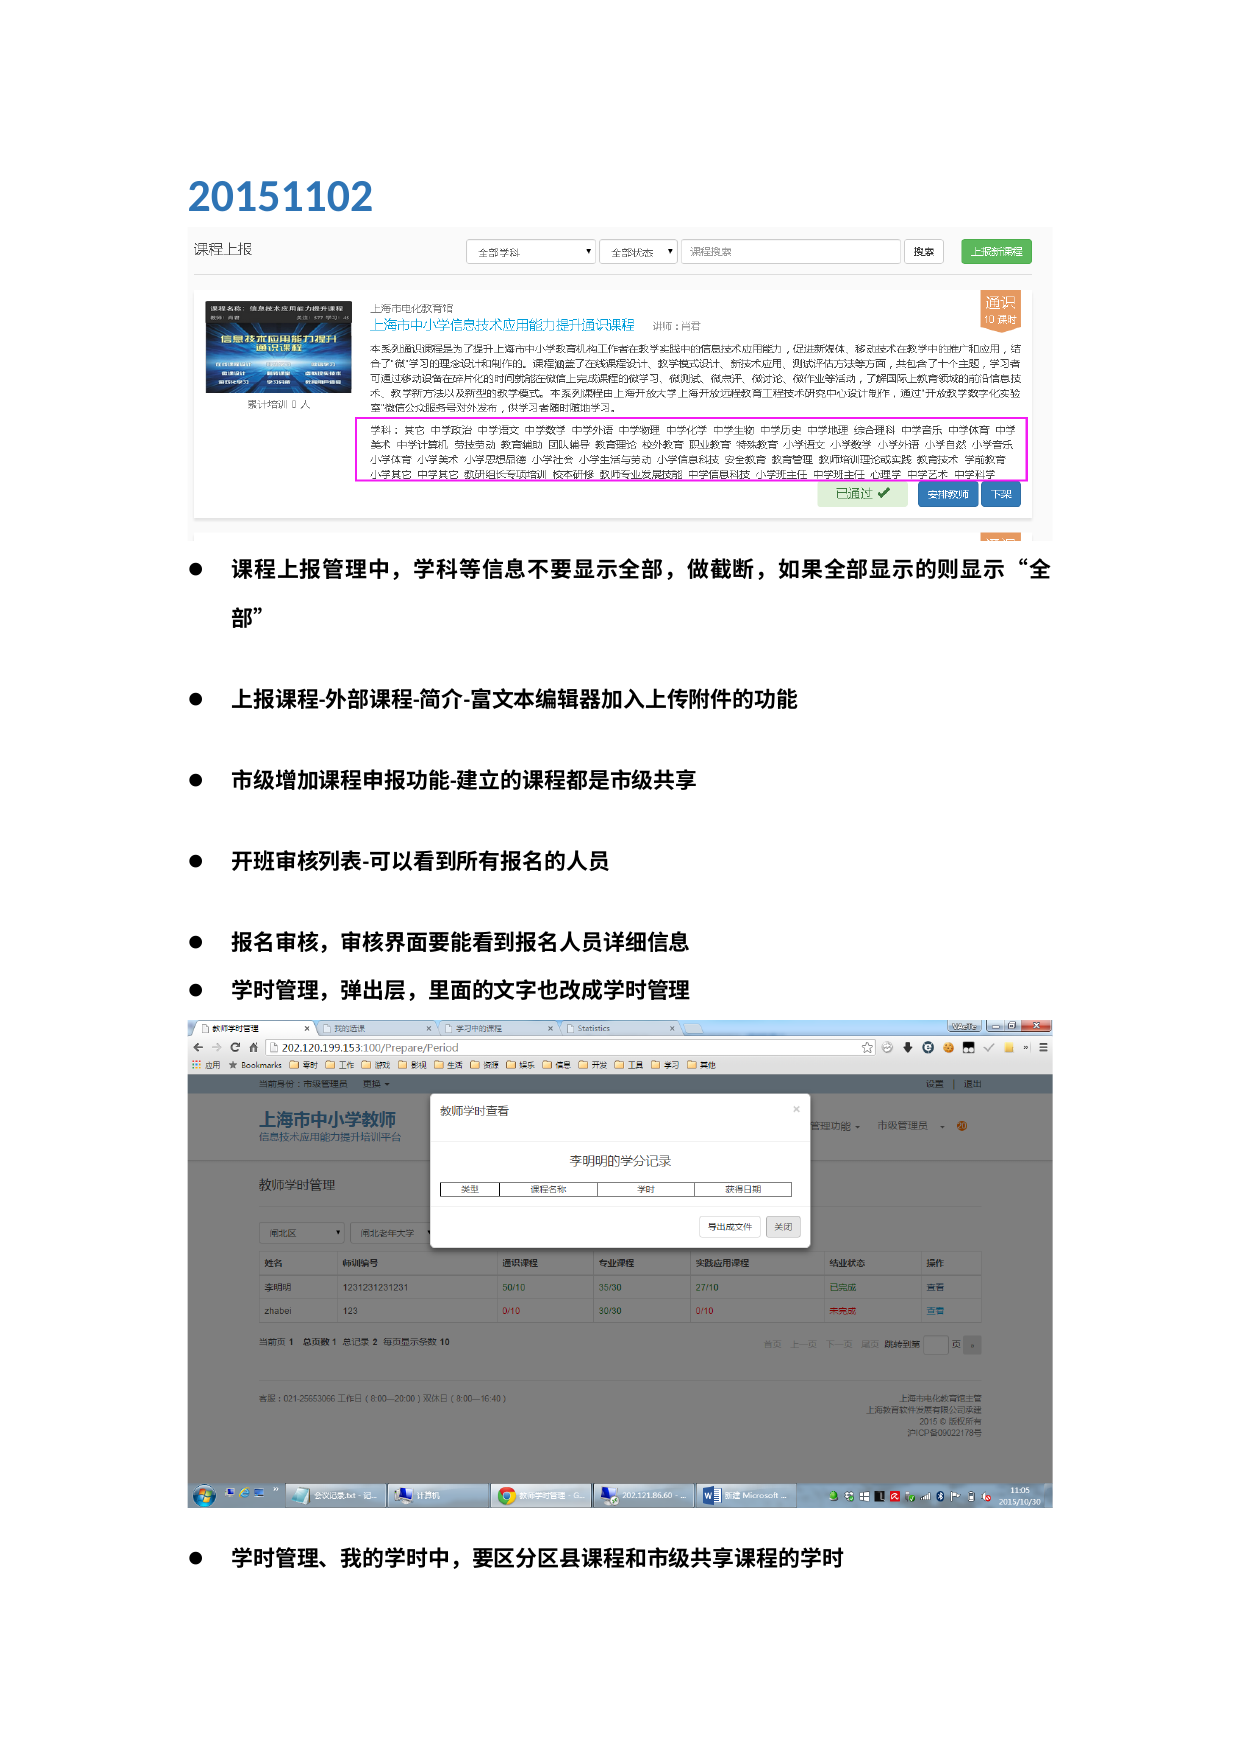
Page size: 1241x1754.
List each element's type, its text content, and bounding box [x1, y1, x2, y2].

text 上报课程-外部课程-简介-富文本编辑器加入上传附件的功能 [187, 682, 1053, 714]
text 开班审核列表-可以看到所有报名的人员 [187, 843, 1053, 876]
picture [187, 227, 1053, 541]
text 报名审核，审核界面要能看到报名人员详细信息 [187, 924, 1053, 957]
text 20151102 [187, 162, 1053, 227]
picture [187, 1020, 1053, 1508]
text 学时管理、我的学时中，要区分区县课程和市级共享课程的学时 [187, 1541, 1053, 1573]
text 课程上报管理中，学科等信息不要显示全部，做截断，如果全部显示的则显示“全部” [187, 552, 1053, 633]
text 学时管理，弹出层，里面的文字也改成学时管理 [187, 972, 1053, 1005]
text 市级增加课程申报功能-建立的课程都是市级共享 [187, 762, 1053, 795]
